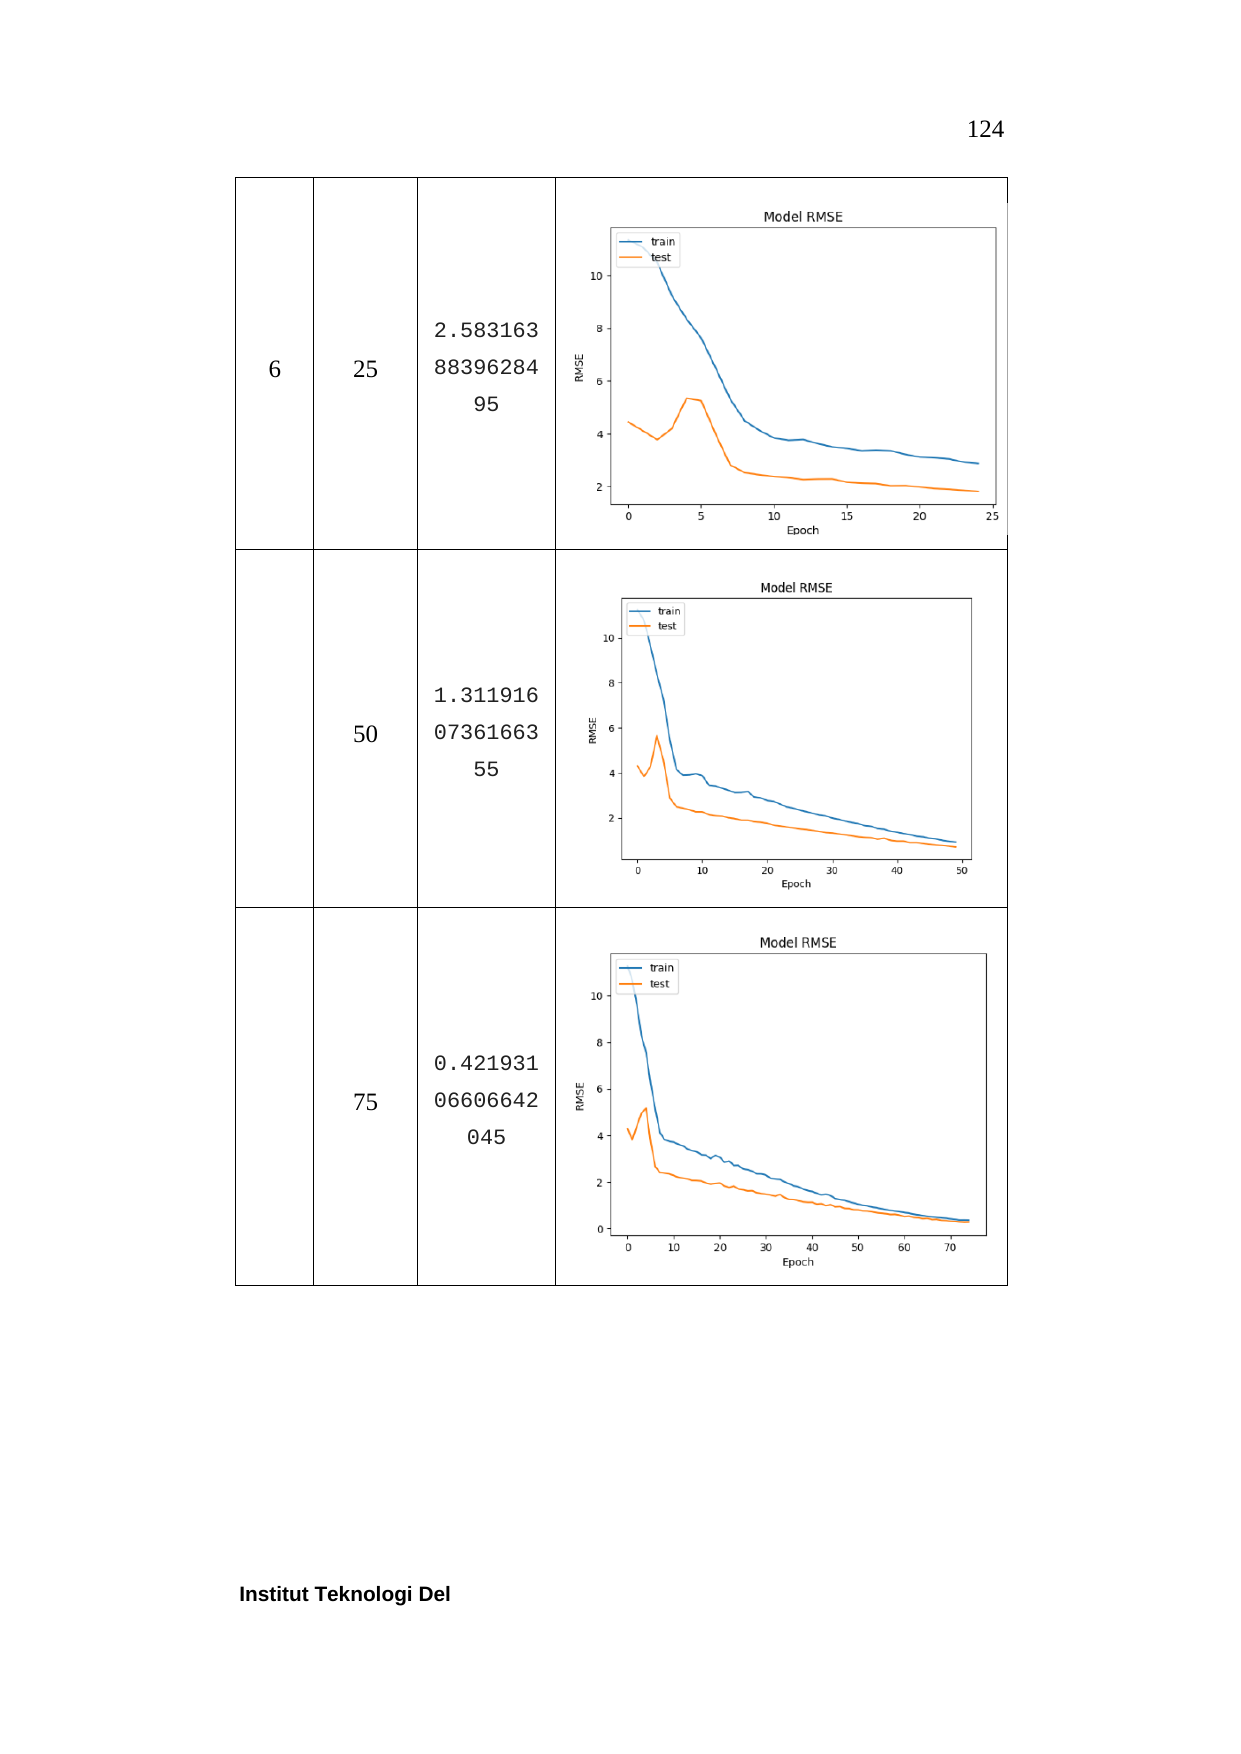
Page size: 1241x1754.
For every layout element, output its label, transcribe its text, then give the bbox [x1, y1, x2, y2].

table_cell [556, 178, 1007, 549]
table_cell 2.5831638839628495 [418, 178, 555, 549]
table_cell 1.3119160736166355 [418, 550, 555, 907]
table_cell [236, 550, 313, 907]
table_cell [556, 908, 1007, 1285]
table_cell 25 [314, 178, 417, 549]
table_cell 6 [236, 178, 313, 549]
table_cell [556, 550, 1007, 907]
picture [566, 203, 1008, 535]
table_cell 50 [314, 550, 417, 907]
picture [573, 933, 990, 1271]
picture [585, 574, 978, 893]
table_cell [236, 908, 313, 1285]
table_cell 75 [314, 908, 417, 1285]
table_cell 0.42193106606642045 [418, 908, 555, 1285]
